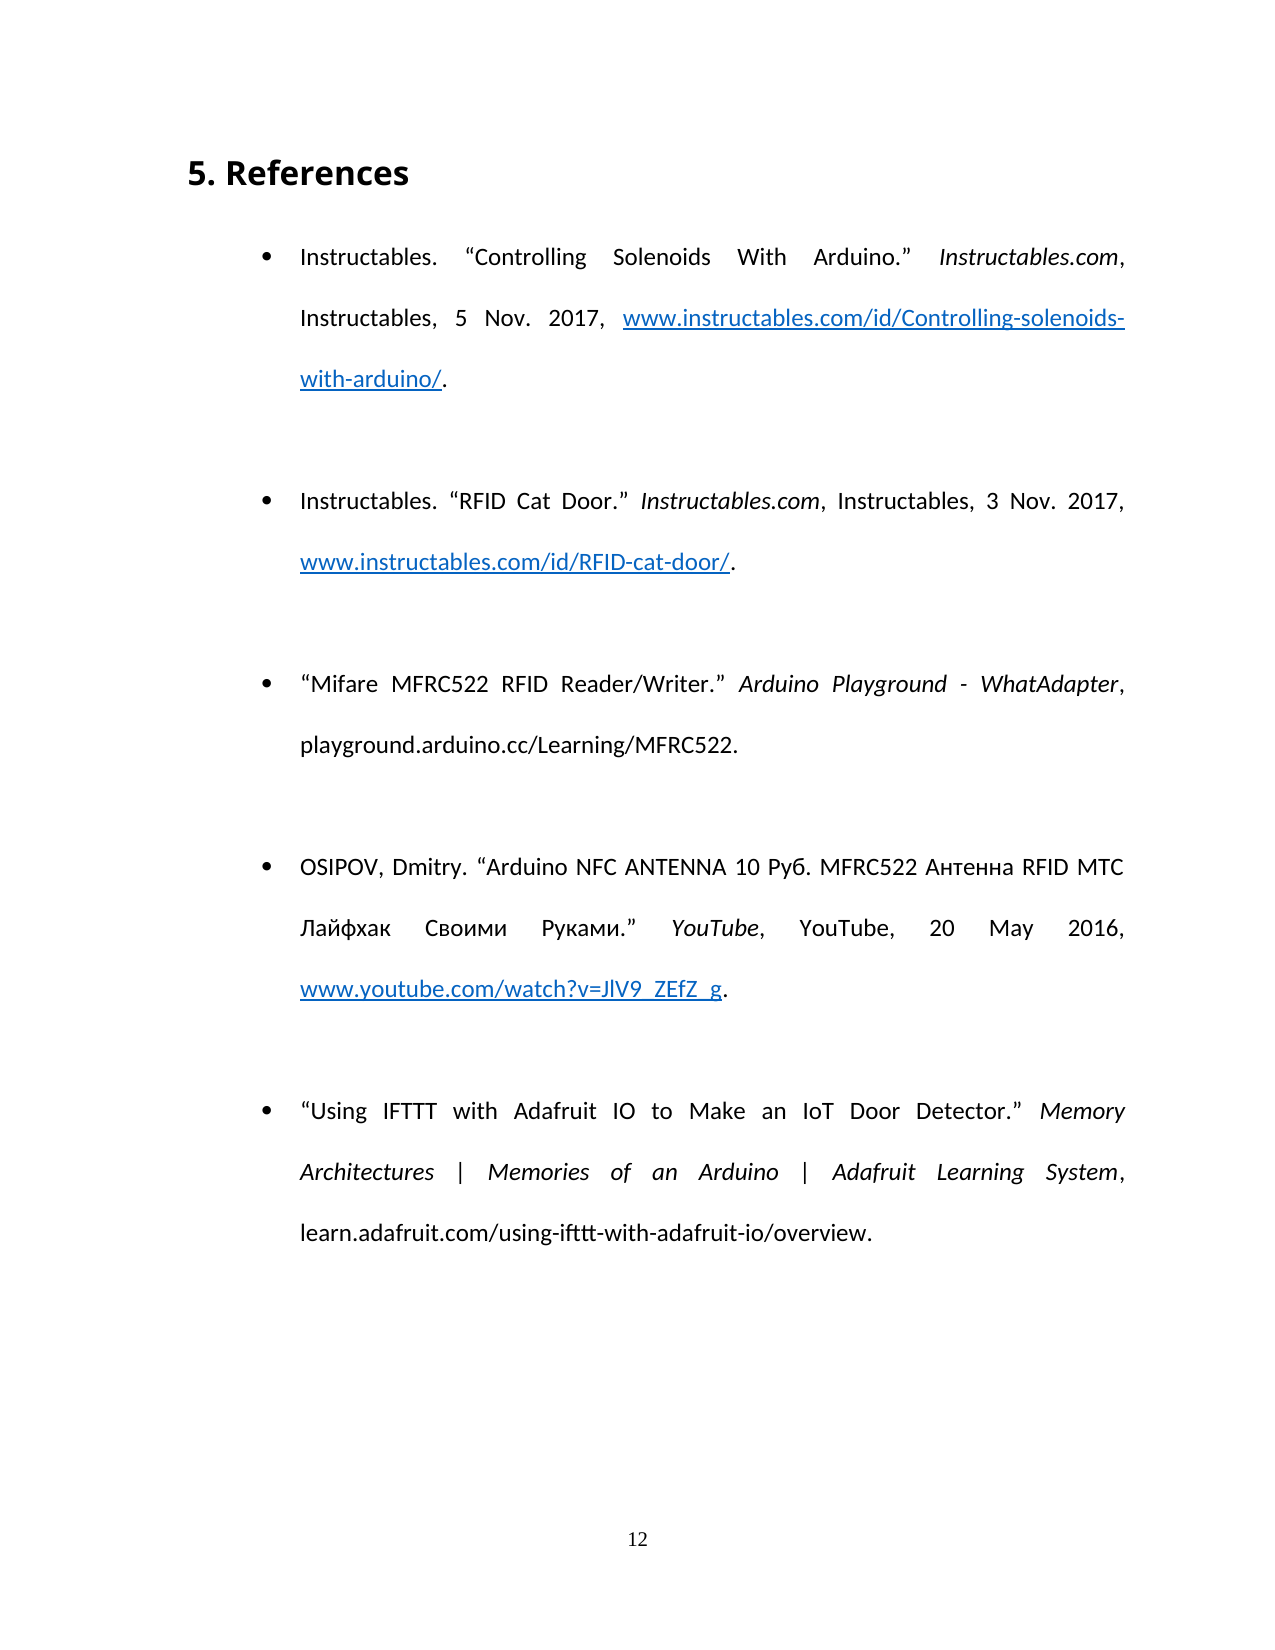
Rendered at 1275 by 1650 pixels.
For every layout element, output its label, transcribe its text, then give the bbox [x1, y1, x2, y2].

list Instructables. “Controlling Solenoids With Arduino.” Instructables.com, Instructables, 5 Nov. 2017, www.instructables.com/id/Controlling-solenoids-with-arduino/. [262, 241, 1125, 393]
list Instructables. “RFID Cat Door.” Instructables.com, Instructables, 3 Nov. 2017, www.instructables.com/id/RFID-cat-door/. [262, 485, 1125, 577]
list OSIPOV, Dmitry. “Arduino NFC ANTENNA 10 Руб. MFRC522 Антенна RFID МТС Лайфхак Своими Руками.” YouTube, YouTube, 20 May 2016, www.youtube.com/watch?v=JlV9_ZEfZ_g. [262, 851, 1125, 1004]
list “Mifare MFRC522 RFID Reader/Writer.” Arduino Playground - WhatAdapter, playground.arduino.cc/Learning/MFRC522. [262, 668, 1125, 760]
list References [187, 150, 1125, 195]
list “Using IFTTT with Adafruit IO to Make an IoT Door Detector.” Memory Architectures | Memories of an Arduino | Adafruit Learning System, learn.adafruit.com/using-ifttt-with-adafruit-io/overview. [262, 1095, 1125, 1248]
